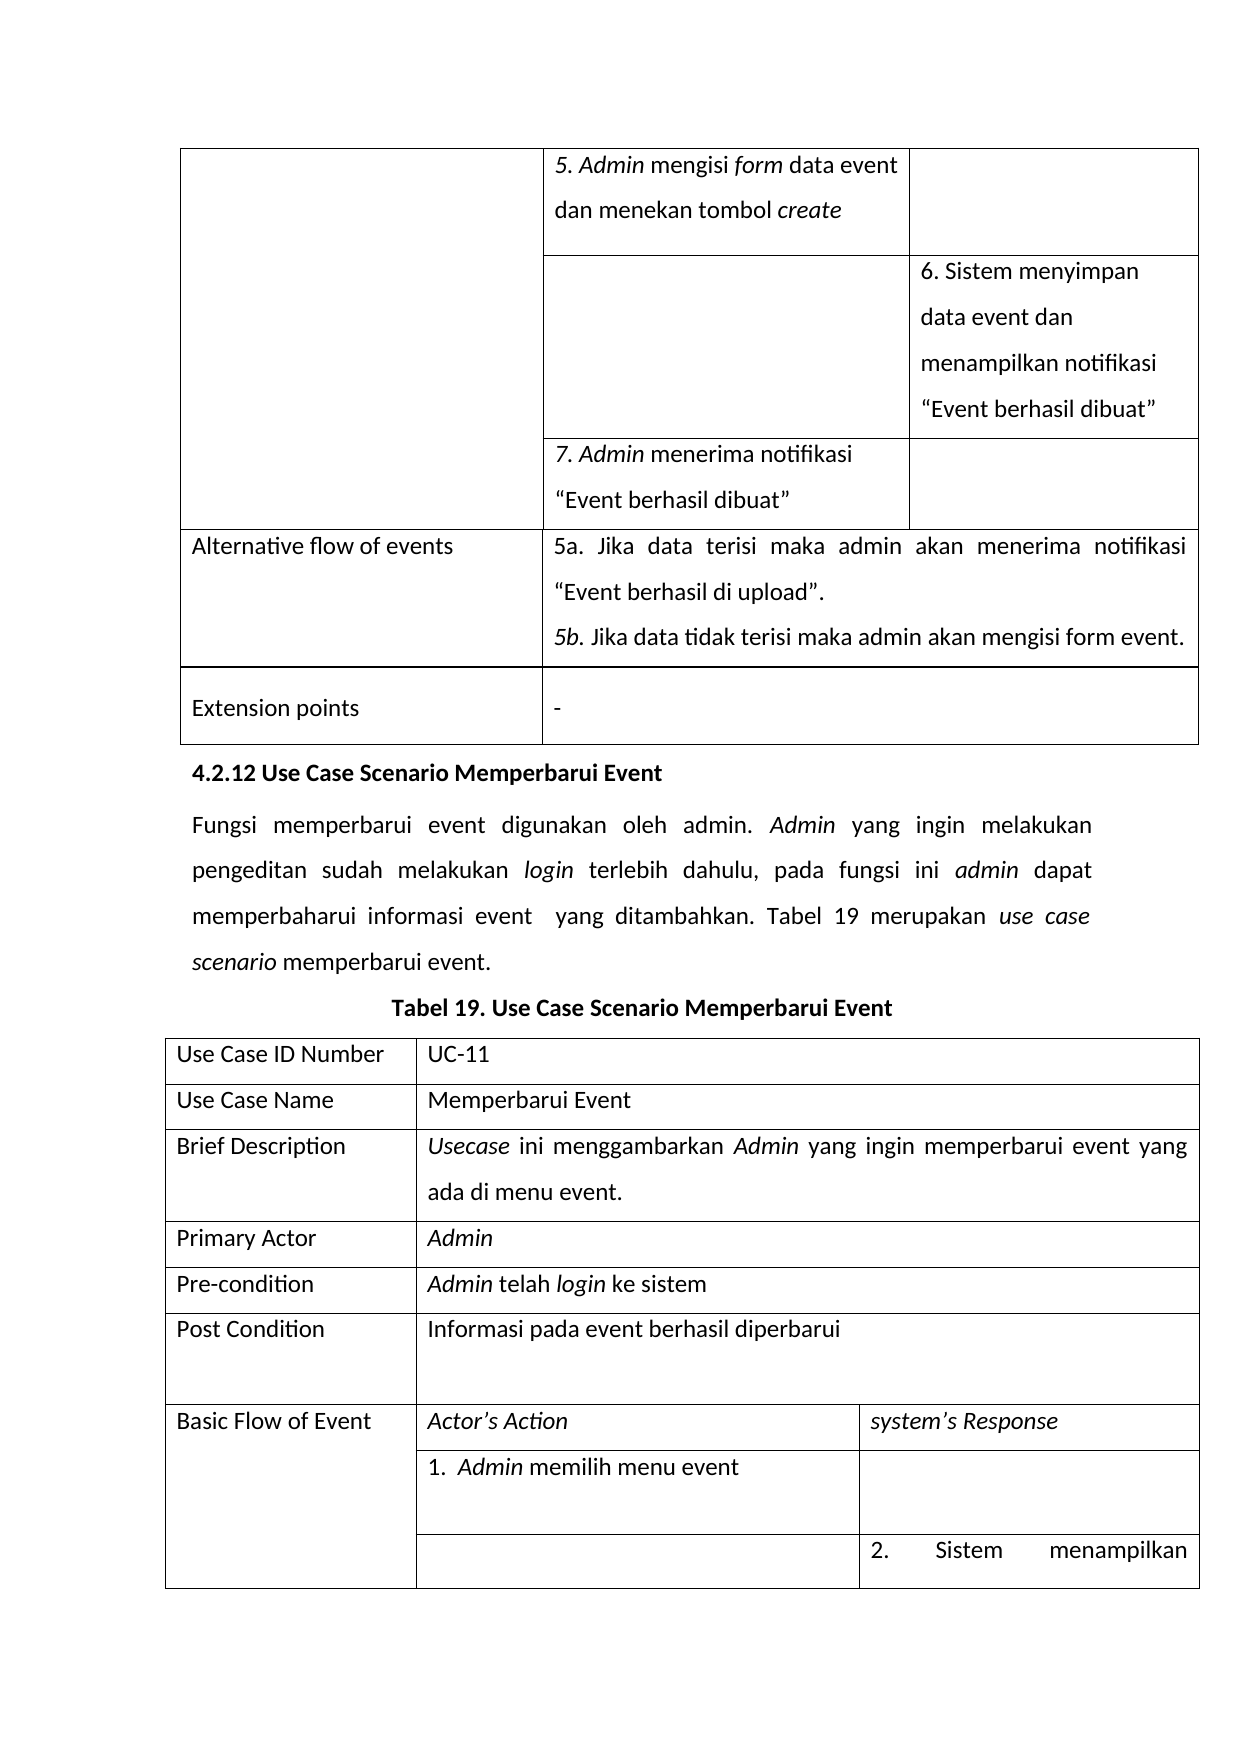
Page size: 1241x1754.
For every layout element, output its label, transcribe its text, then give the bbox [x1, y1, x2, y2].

table_cell Primary Actor [166, 1222, 416, 1267]
table_cell [860, 1451, 1199, 1533]
table_header Use Case ID Number [166, 1039, 416, 1083]
subtitle 4.2.12 Use Case Scenario Memperbarui Event [192, 757, 1092, 787]
text Tabel 19. Use Case Scenario Memperbarui Event [192, 992, 1092, 1022]
table_cell 5a. Jika data terisi maka admin akan menerima notifikasi “Event berhasil di upload”. 5b. Jika data tidak terisi maka admin akan mengisi form event. [543, 530, 1198, 666]
table_cell Post Condition [166, 1314, 416, 1404]
table_cell Extension points [181, 668, 542, 743]
table_header UC-11 [417, 1039, 1199, 1083]
table_cell Actor’s Action [417, 1405, 859, 1450]
table_cell 1. Admin memilih menu event [417, 1451, 859, 1533]
table_cell system’s Response [860, 1405, 1199, 1450]
table_cell Pre-condition [166, 1268, 416, 1312]
table_cell 6. Sistem menyimpan data event dan menampilkan notifikasi “Event berhasil dibuat” [910, 256, 1198, 437]
table_cell Usecase ini menggambarkan Admin yang ingin memperbarui event yang ada di menu event. [417, 1130, 1199, 1221]
table_cell 5. Admin mengisi form data event dan menekan tombol create [544, 149, 909, 254]
text Fungsi memperbarui event digunakan oleh admin. Admin yang ingin melakukan pengeditan sudah melakukan login terlebih dahulu, pada fungsi ini admin dapat memperbaharui informasi event yang ditambahkan. Tabel 19 merupakan use case scenario memperbarui event. [192, 809, 1092, 977]
table_cell Admin telah login ke sistem [417, 1268, 1199, 1312]
table_cell Memperbarui Event [417, 1085, 1199, 1129]
table_cell Admin [417, 1222, 1199, 1267]
table_cell [417, 1535, 859, 1587]
table_cell [910, 149, 1198, 254]
table_cell Informasi pada event berhasil diperbarui [417, 1314, 1199, 1404]
table_cell Use Case Name [166, 1085, 416, 1129]
table_cell - [543, 668, 1198, 743]
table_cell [860, 1535, 1199, 1587]
table_cell Basic Flow of Event [166, 1405, 416, 1587]
table_cell Brief Description [166, 1130, 416, 1221]
table_cell [544, 256, 909, 437]
table_cell 7. Admin menerima notifikasi “Event berhasil dibuat” [544, 439, 909, 529]
table_cell [910, 439, 1198, 529]
table_cell Alternative flow of events [181, 530, 542, 666]
